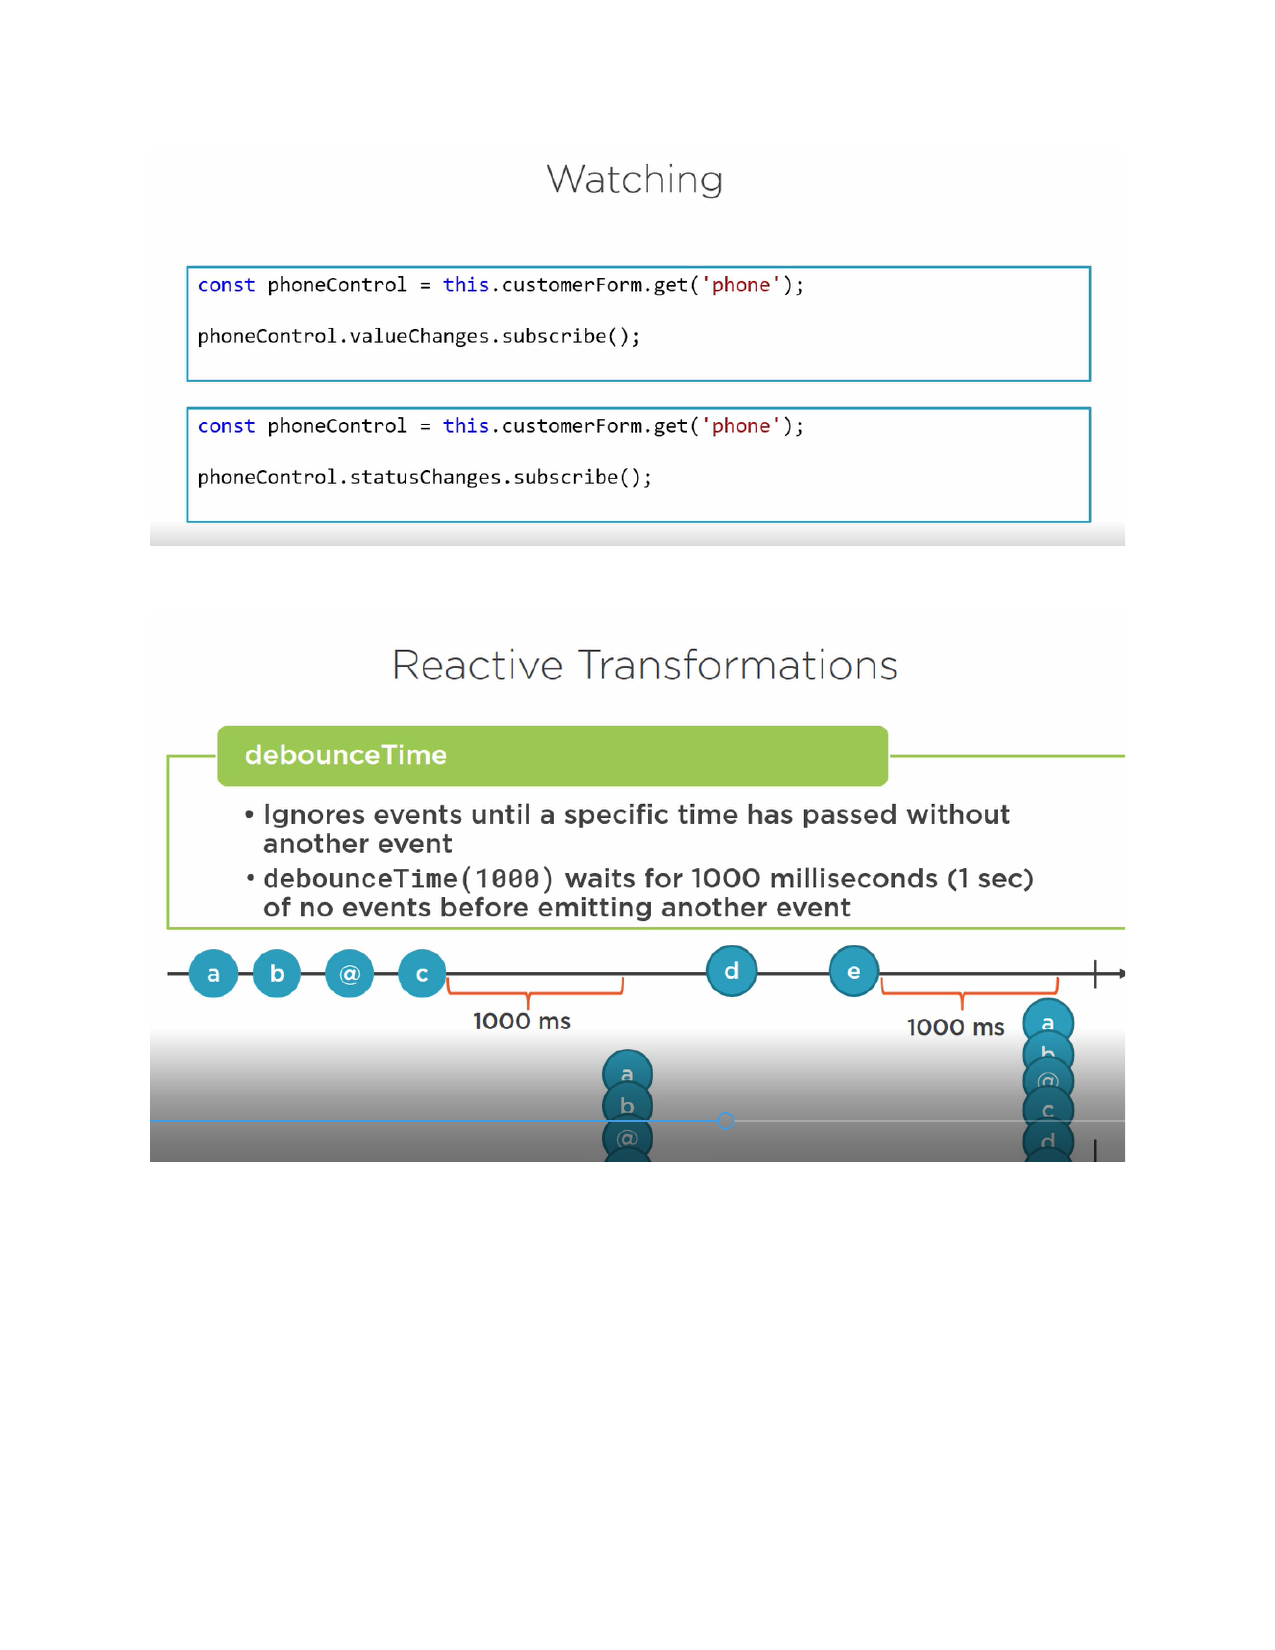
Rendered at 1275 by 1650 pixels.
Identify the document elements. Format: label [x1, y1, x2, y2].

picture [150, 610, 1125, 1162]
picture [150, 150, 1125, 546]
